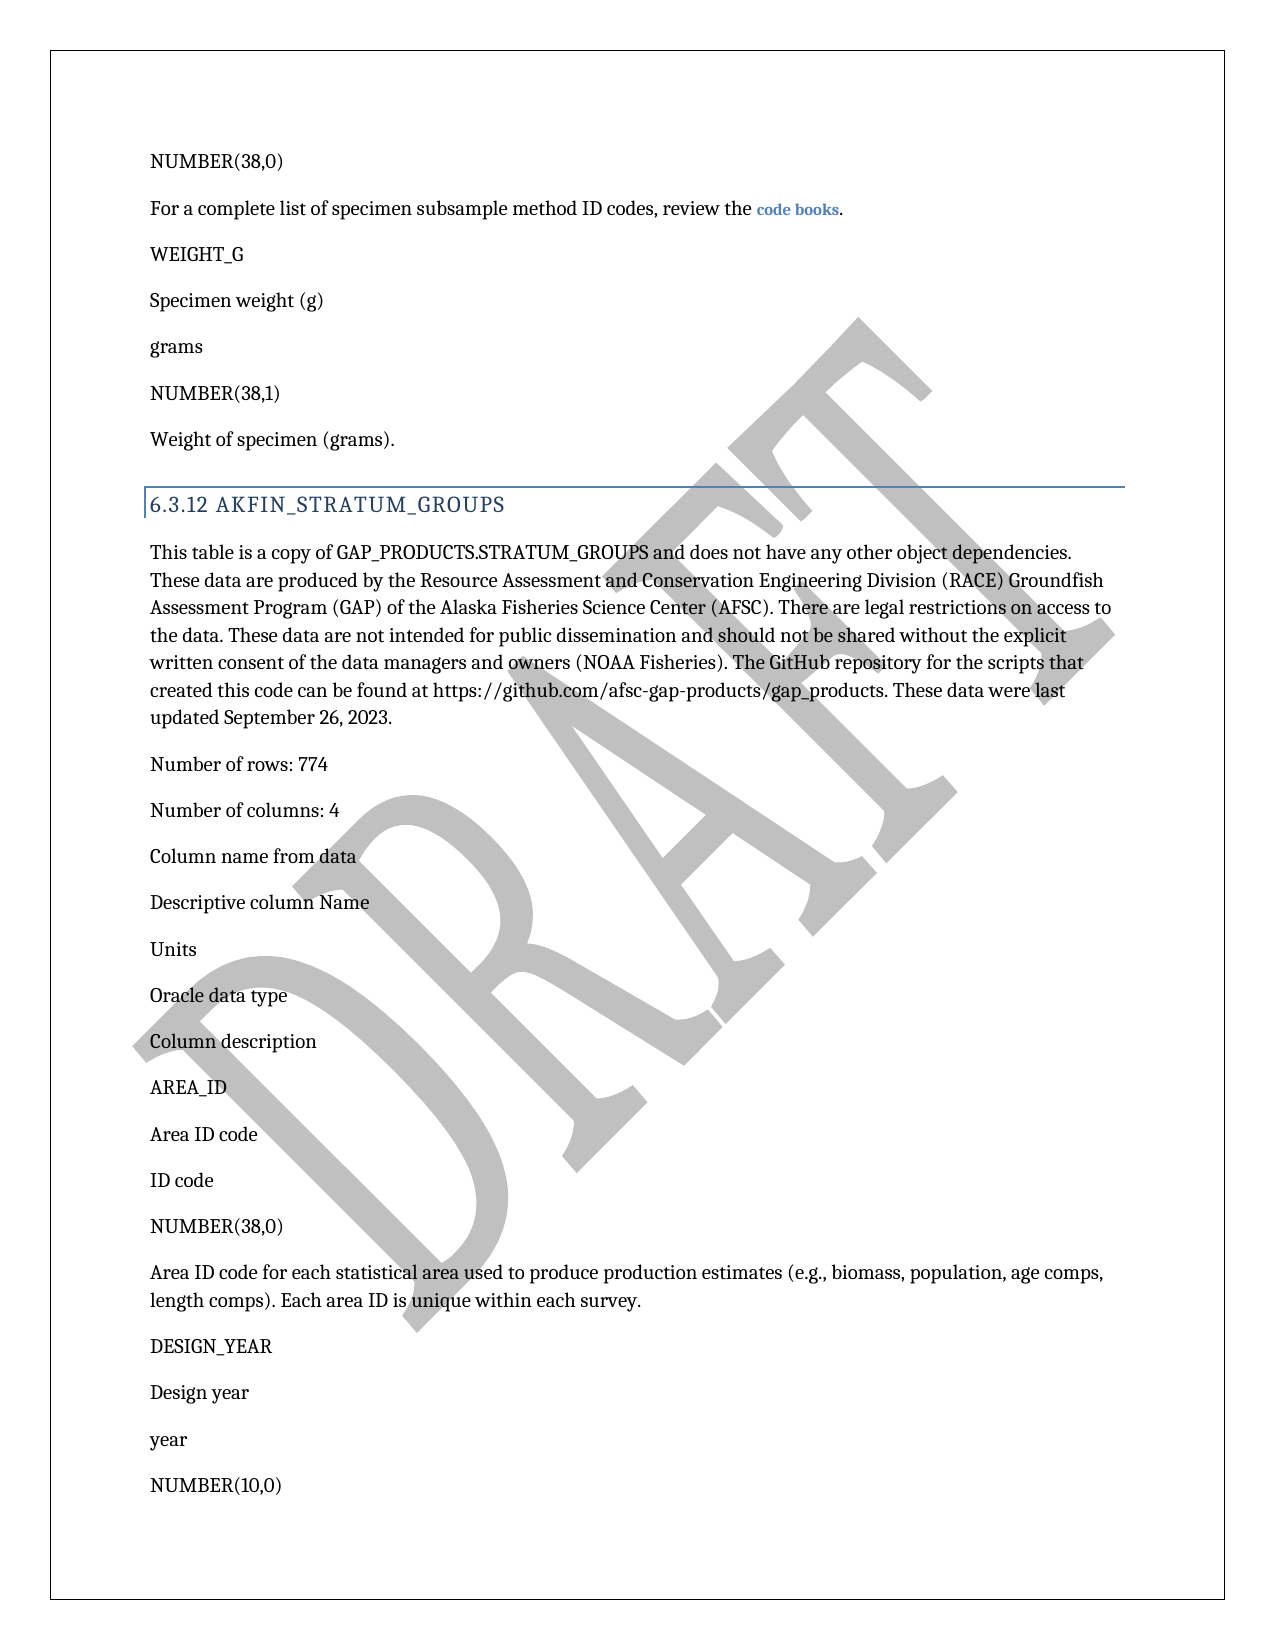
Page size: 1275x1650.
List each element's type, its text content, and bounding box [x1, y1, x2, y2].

text year [150, 1427, 1125, 1451]
text Column name from data [150, 845, 1125, 869]
text grams [150, 335, 1125, 359]
text Design year [150, 1381, 1125, 1405]
text NUMBER(38,1) [150, 381, 1125, 405]
text Units [150, 937, 1125, 961]
text AREA_ID [150, 1076, 1125, 1100]
text Area ID code [150, 1122, 1125, 1146]
text Number of columns: 4 [150, 798, 1125, 822]
text Column description [150, 1030, 1125, 1054]
text WEIGHT_G [150, 242, 1125, 266]
text Weight of specimen (grams). [150, 427, 1125, 451]
text NUMBER(10,0) [150, 1473, 1125, 1497]
text Oracle data type [150, 983, 1125, 1007]
text Specimen weight (g) [150, 289, 1125, 313]
text Number of rows: 774 [150, 752, 1125, 776]
text Area ID code for each statistical area used to produce production estimates (e.g., biomass, population, age comps, length comps). Each area ID is unique within each survey. [150, 1261, 1125, 1312]
text NUMBER(38,0) [150, 150, 1125, 174]
text This table is a copy of GAP_PRODUCTS.STRATUM_GROUPS and does not have any other object dependencies. These data are produced by the Resource Assessment and Conservation Engineering Division (RACE) Groundfish Assessment Program (GAP) of the Alaska Fisheries Science Center (AFSC). There are legal restrictions on access to the data. These data are not intended for public dissemination and should not be shared without the explicit written consent of the data managers and owners (NOAA Fisheries). The GitHub repository for the scripts that created this code can be found at https://github.com/afsc-gap-products/gap_products. These data were last updated September 26, 2023. [150, 541, 1125, 730]
text ID code [150, 1168, 1125, 1192]
text DESIGN_YEAR [150, 1335, 1125, 1359]
text NUMBER(38,0) [150, 1215, 1125, 1239]
subtitle 6.3.12 AKFIN_STRATUM_GROUPS [146, 488, 1125, 518]
text Descriptive column Name [150, 891, 1125, 915]
text For a complete list of specimen subsample method ID codes, review the code books. [150, 196, 1125, 220]
